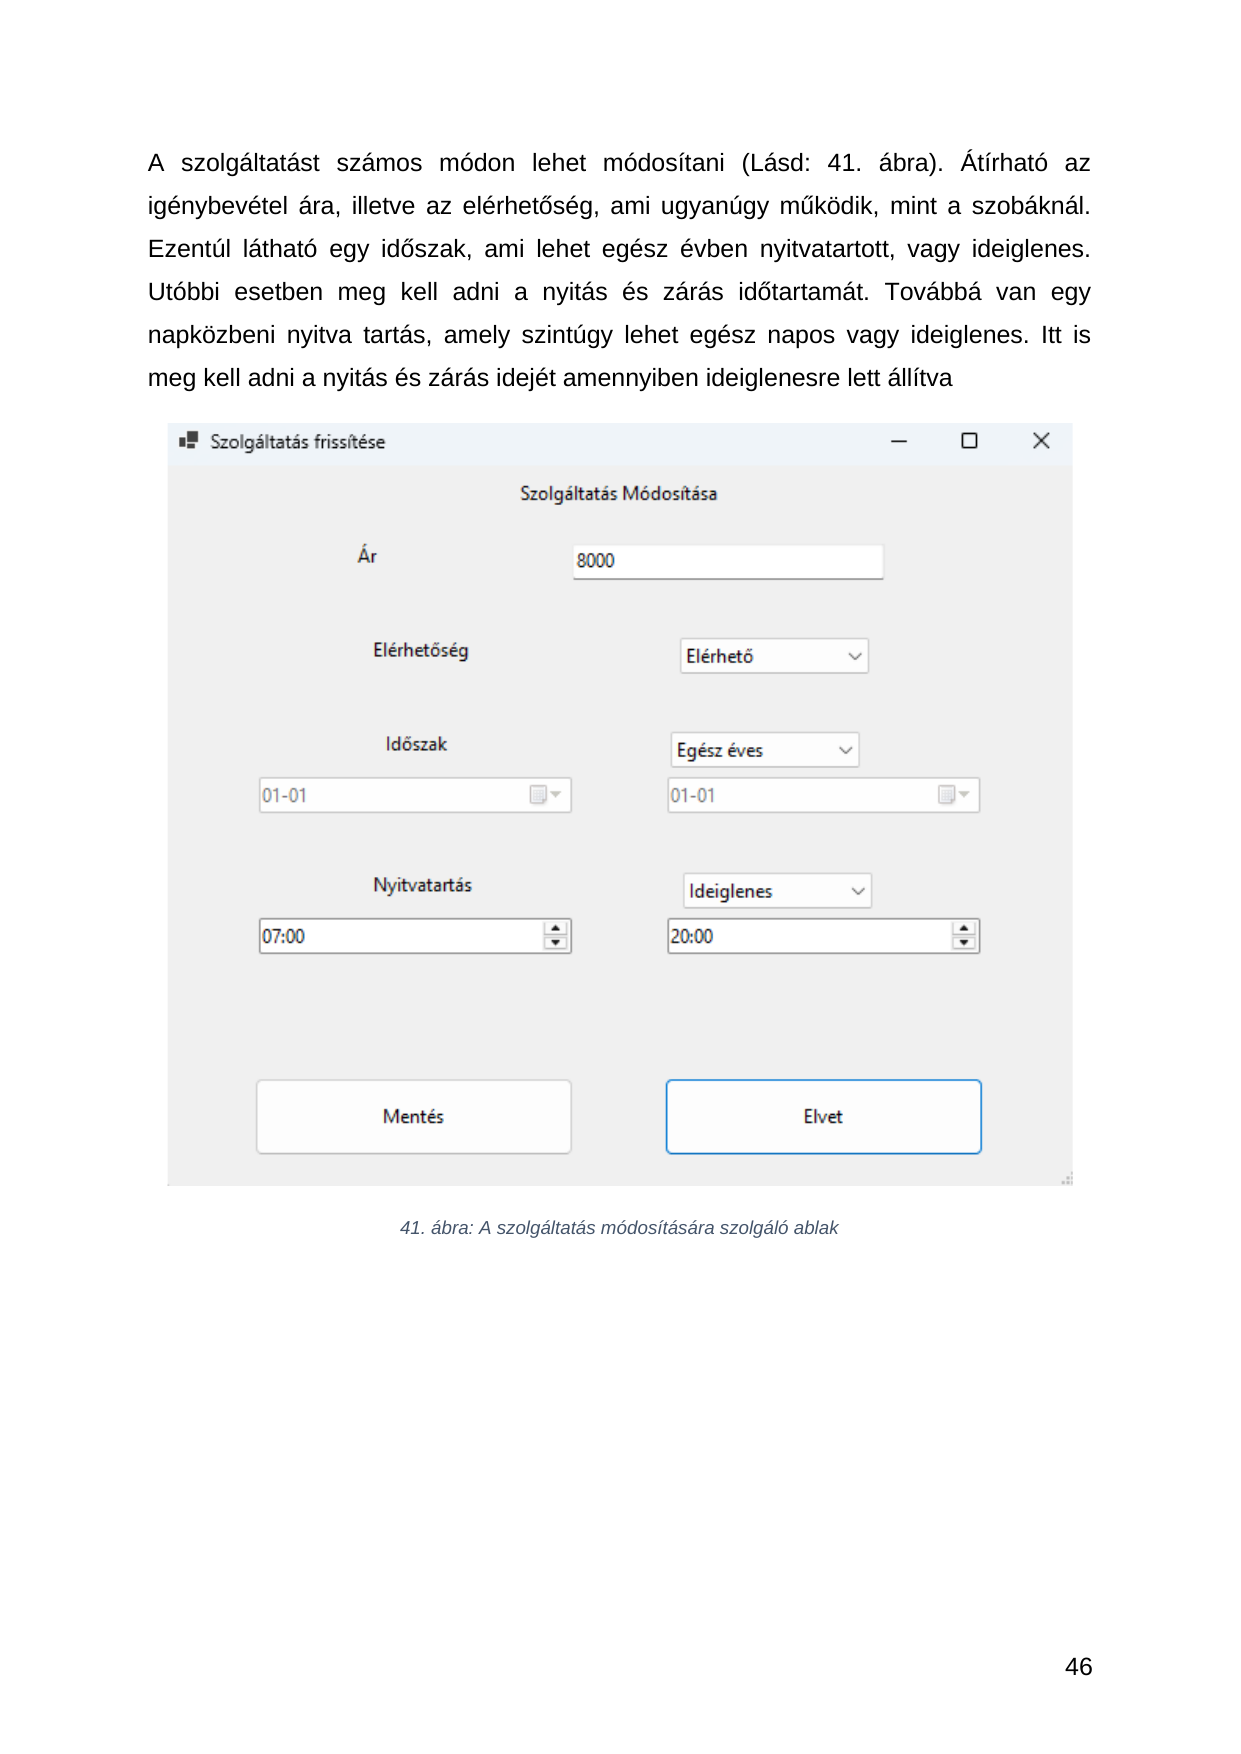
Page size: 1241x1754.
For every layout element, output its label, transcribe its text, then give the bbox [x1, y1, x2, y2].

picture [167, 423, 1073, 1186]
text 41. ábra: A szolgáltatás módosítására szolgáló ablak [148, 1217, 1093, 1238]
text A szolgáltatást számos módon lehet módosítani (Lásd: 41. ábra). Átírható az igénybevétel ára, illetve az elérhetőség, ami ugyanúgy működik, mint a szobáknál. Ezentúl látható egy időszak, ami lehet egész évben nyitvatartott, vagy ideiglenes. Utóbbi esetben meg kell adni a nyitás és zárás időtartamát. Továbbá van egy napközbeni nyitva tartás, amely szintúgy lehet egész napos vagy ideiglenes. Itt is meg kell adni a nyitás és zárás idejét amennyiben ideiglenesre lett állítva [148, 148, 1093, 392]
